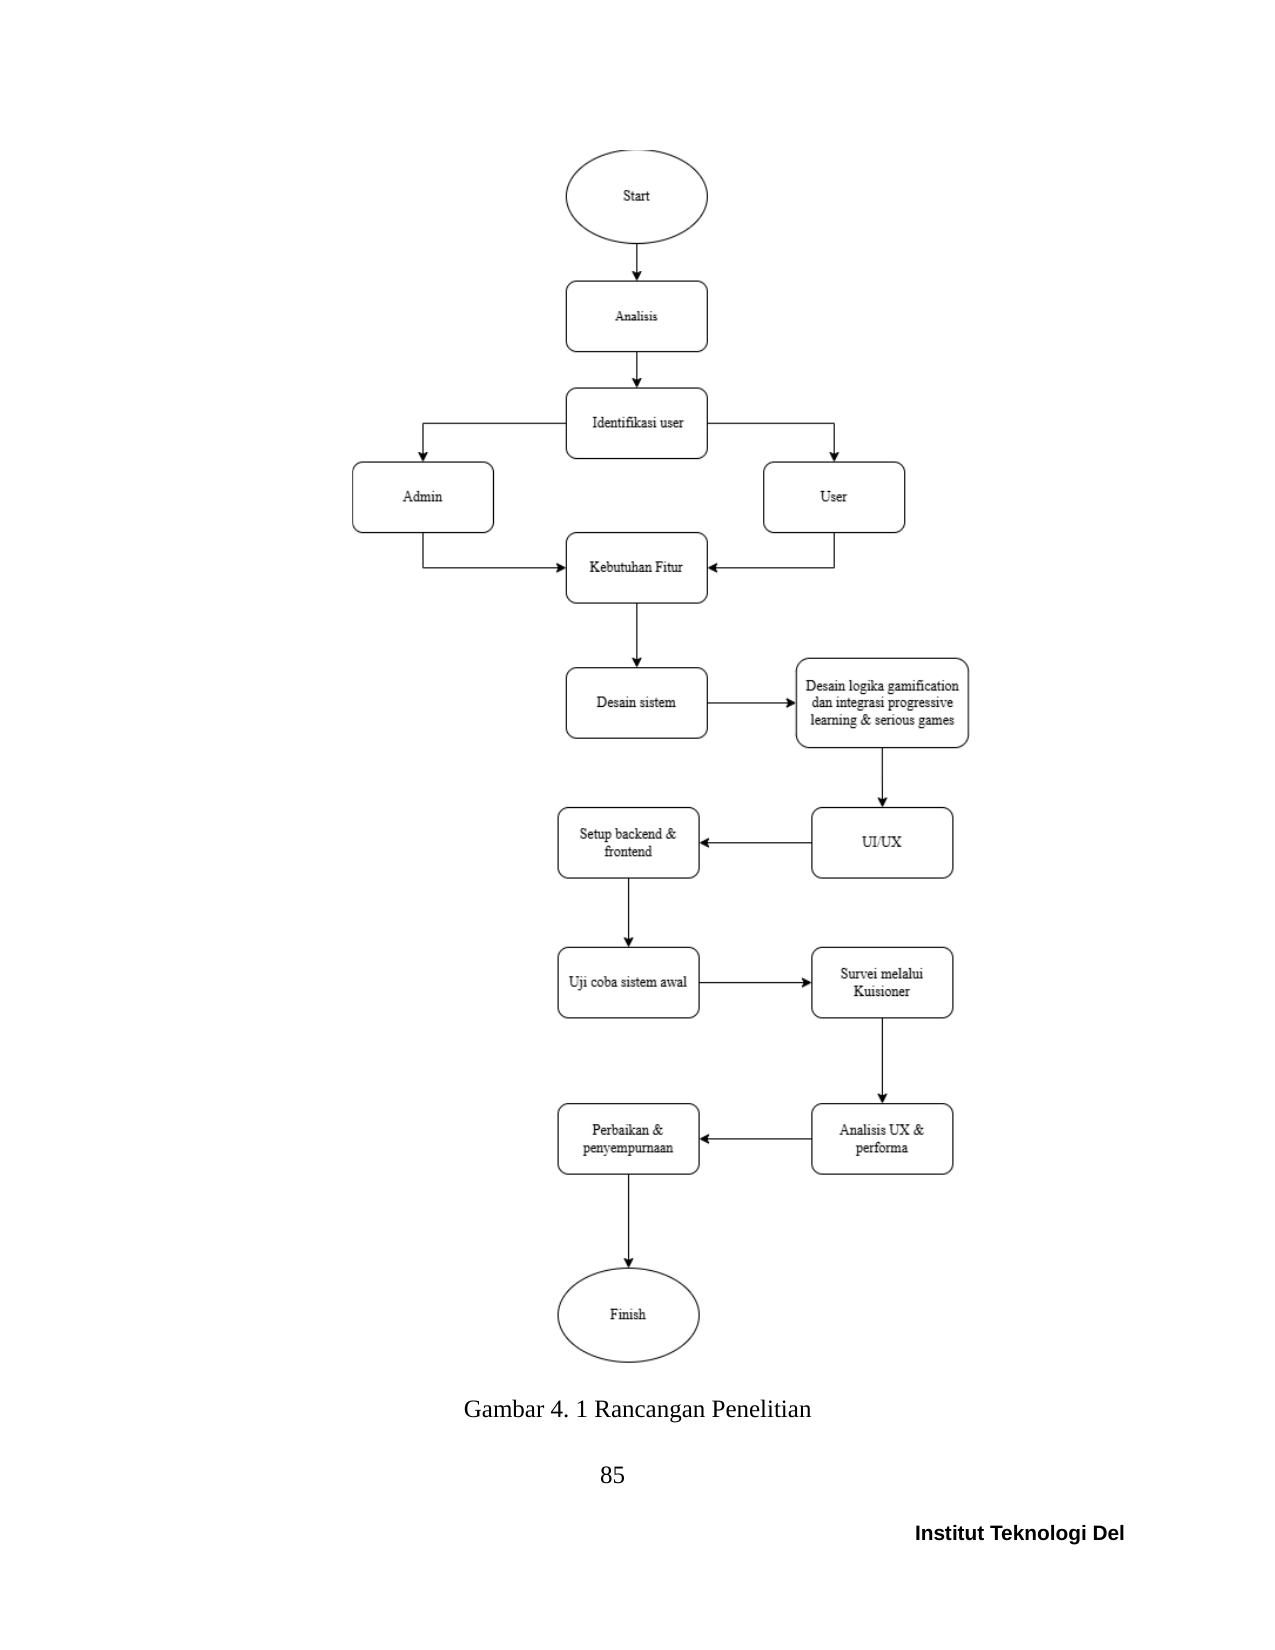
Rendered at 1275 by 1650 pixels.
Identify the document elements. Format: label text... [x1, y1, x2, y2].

text Gambar 4. 1 Rancangan Penelitian [150, 1394, 1125, 1423]
picture [352, 150, 970, 1364]
